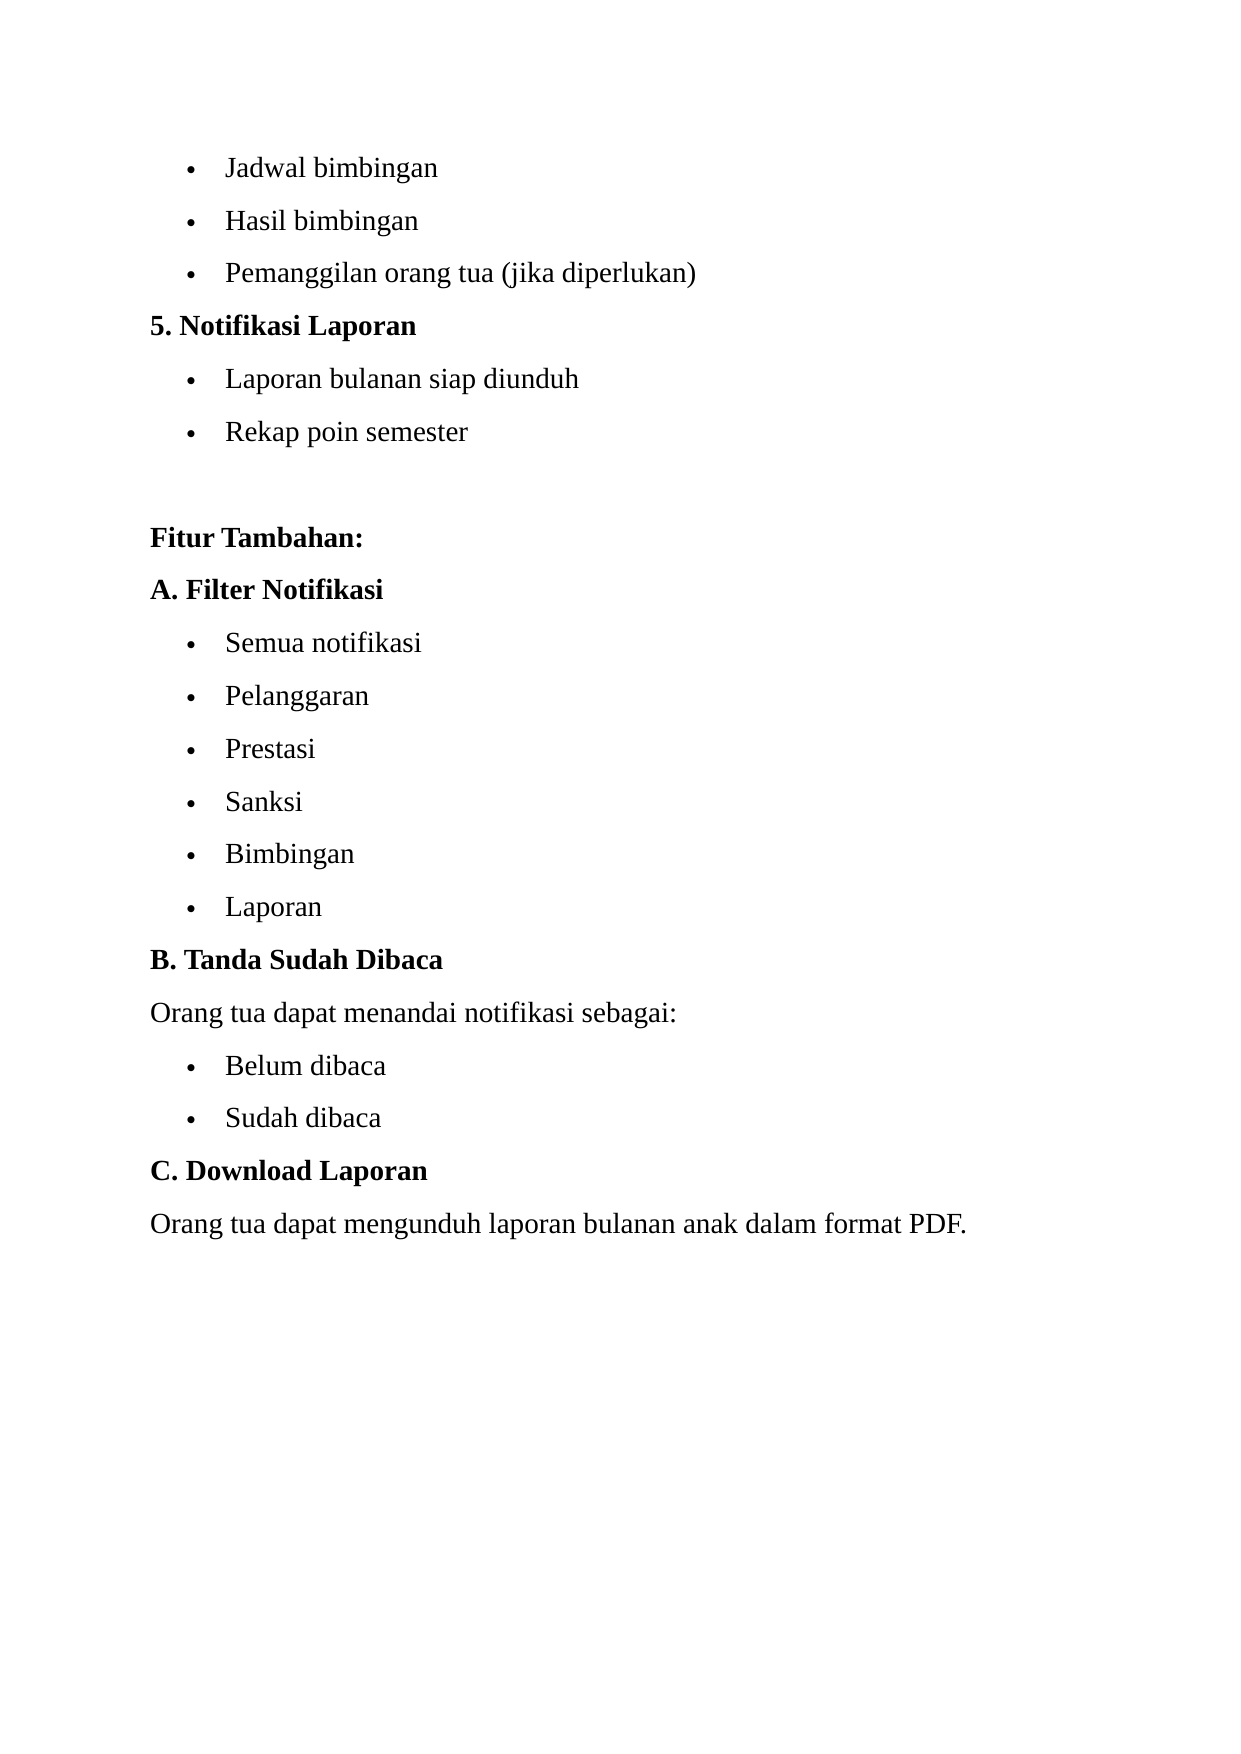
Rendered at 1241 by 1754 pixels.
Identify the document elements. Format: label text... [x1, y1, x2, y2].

text Orang tua dapat menandai notifikasi sebagai: [150, 995, 1090, 1028]
list Jadwal bimbingan [187, 150, 1090, 183]
list Rekap poin semester [187, 414, 1090, 448]
list Laporan [187, 889, 1090, 923]
list Laporan bulanan siap diunduh [187, 361, 1090, 395]
text C. Download Laporan [150, 1153, 1090, 1187]
list Pelanggaran [187, 678, 1090, 712]
list Sanksi [187, 784, 1090, 817]
text A. Filter Notifikasi [150, 572, 1090, 606]
text 5. Notifikasi Laporan [150, 308, 1090, 342]
text B. Tanda Sudah Dibaca [150, 942, 1090, 976]
list Belum dibaca [187, 1048, 1090, 1081]
list Prestasi [187, 731, 1090, 764]
text Fitur Tambahan: [150, 520, 1090, 553]
list Semua notifikasi [187, 625, 1090, 659]
list Bimbingan [187, 837, 1090, 870]
list Sudah dibaca [187, 1101, 1090, 1134]
text Orang tua dapat mengunduh laporan bulanan anak dalam format PDF. [150, 1206, 1090, 1240]
list Pemanggilan orang tua (jika diperlukan) [187, 256, 1090, 289]
list Hasil bimbingan [187, 203, 1090, 236]
